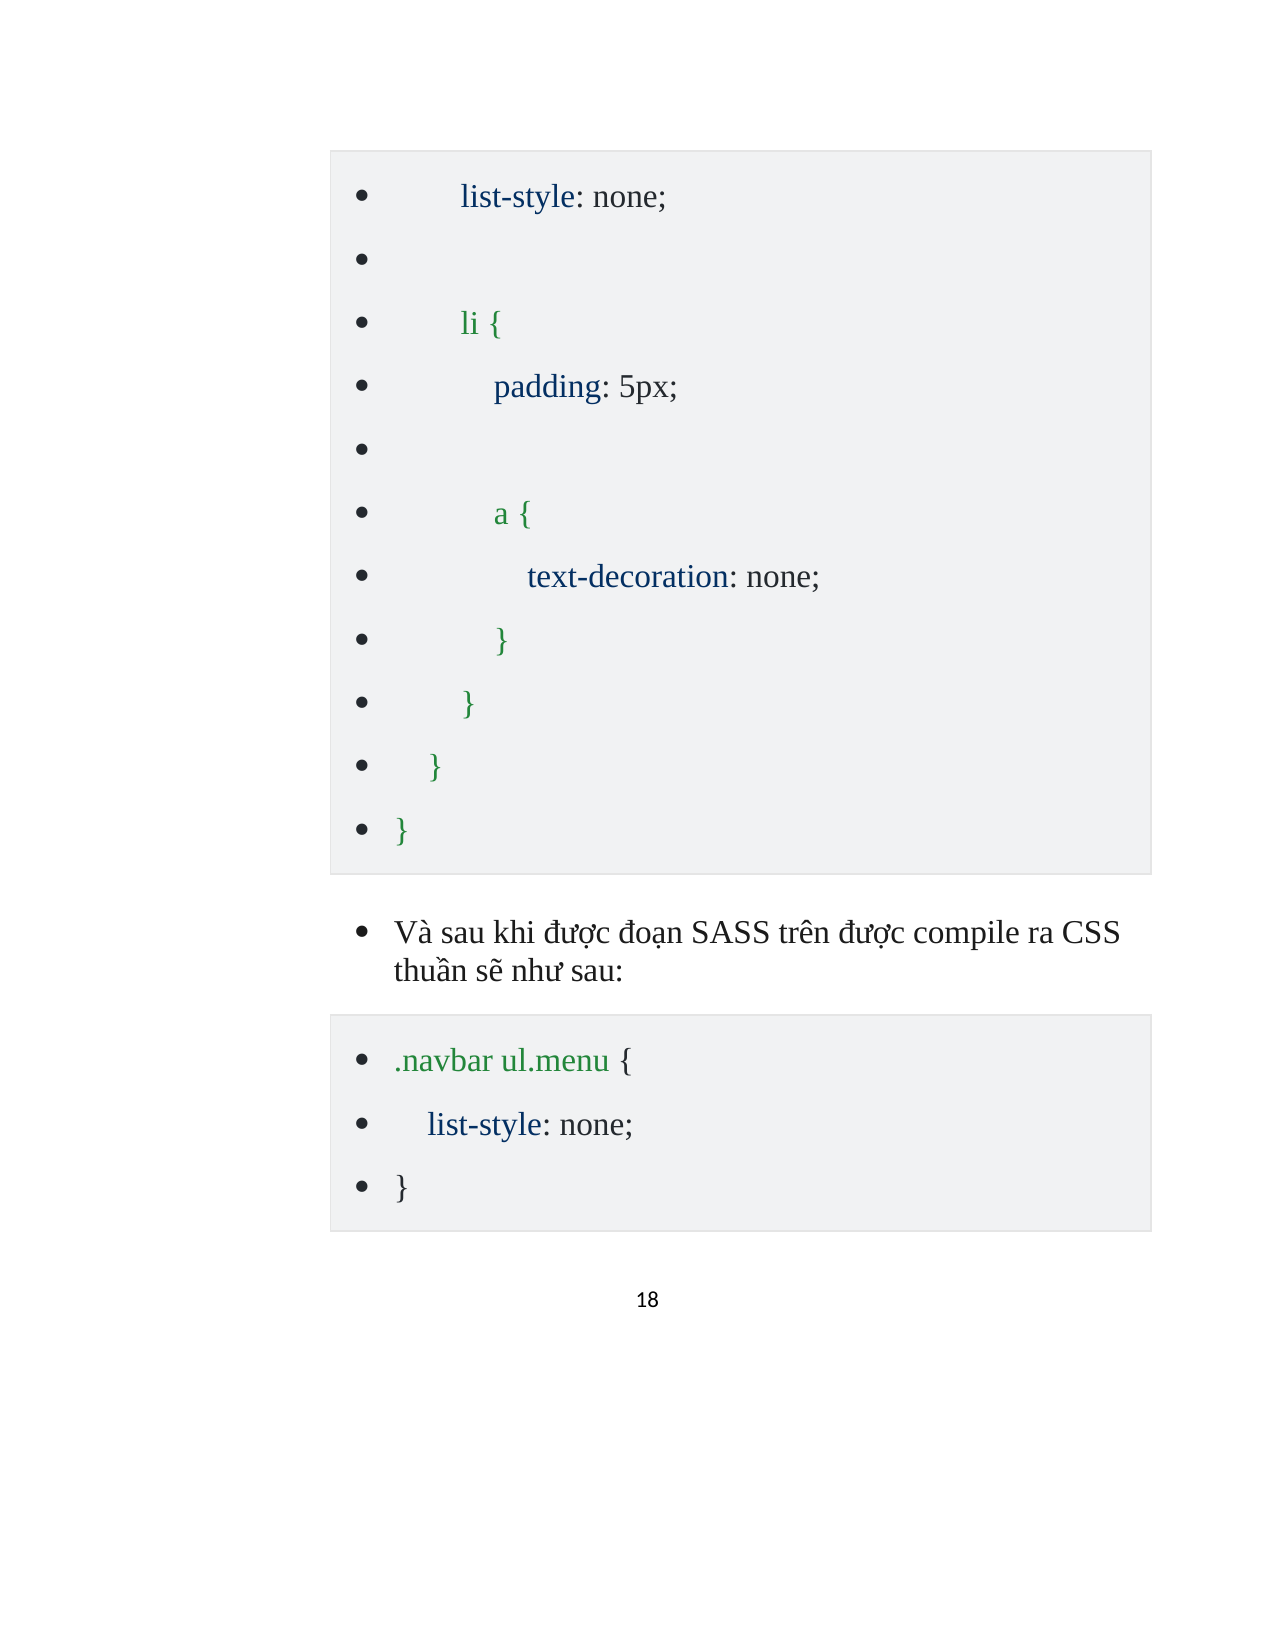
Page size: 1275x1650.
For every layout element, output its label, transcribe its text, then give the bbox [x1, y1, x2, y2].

list } [331, 783, 1150, 873]
list } [331, 1141, 1150, 1230]
list text-decoration: none; [331, 530, 1150, 593]
list } [331, 593, 1150, 657]
list a { [331, 467, 1150, 530]
list Và sau khi được đoạn SASS trên được compile ra CSS thuần sẽ như sau: [356, 912, 1125, 989]
list } [331, 657, 1150, 720]
list list-style: none; [331, 152, 1150, 213]
list .navbar ul.menu { [331, 1016, 1150, 1077]
list li { [331, 277, 1150, 340]
list } [331, 720, 1150, 783]
list list-style: none; [331, 1077, 1150, 1141]
list padding: 5px; [331, 340, 1150, 403]
